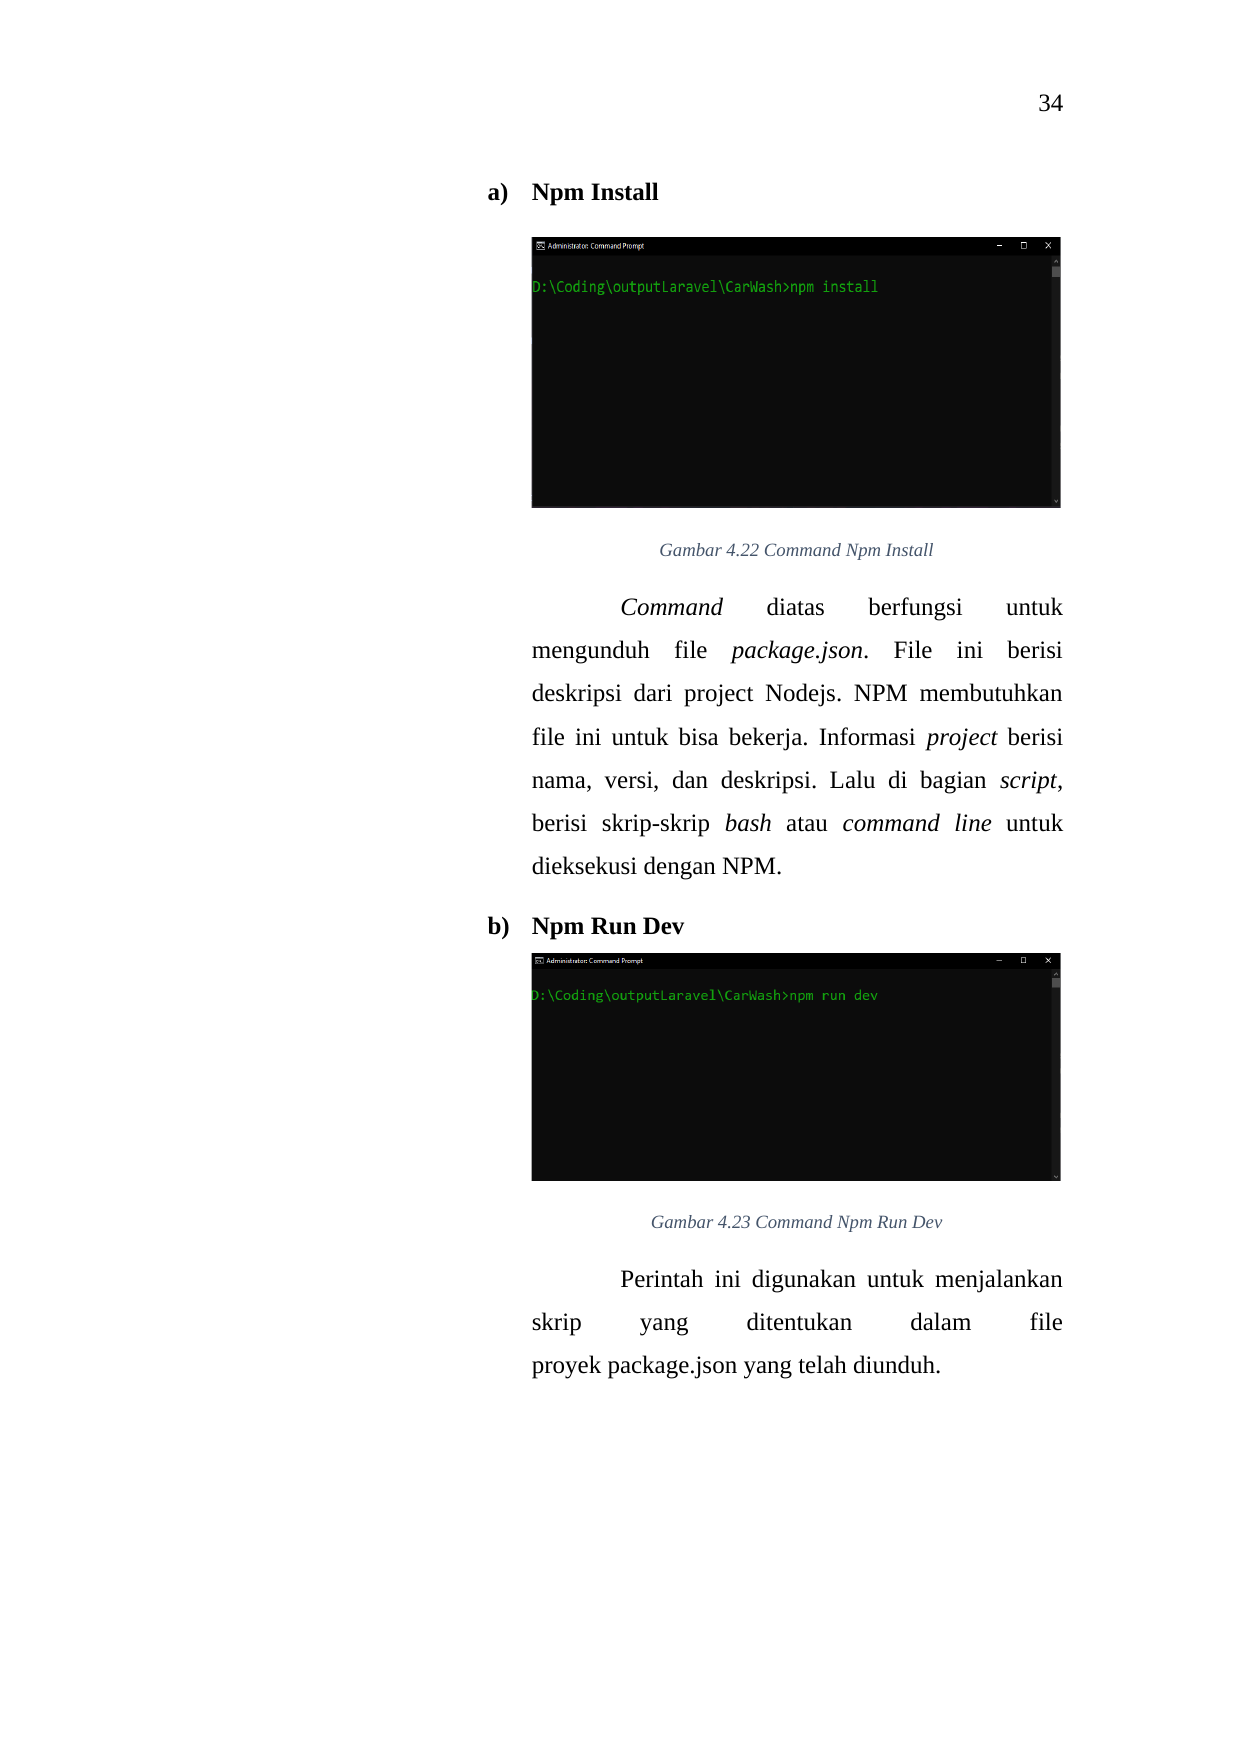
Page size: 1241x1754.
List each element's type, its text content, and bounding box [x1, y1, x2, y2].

text Command diatas berfungsi untuk mengunduh file package.json. File ini berisi deskripsi dari project Nodejs. NPM membutuhkan file ini untuk bisa bekerja. Informasi project berisi nama, versi, dan deskripsi. Lalu di bagian script, berisi skrip-skrip bash atau command line untuk dieksekusi dengan NPM. [532, 592, 1063, 880]
text Gambar 4.23 Command Npm Run Dev [532, 1211, 1063, 1233]
list Npm Install [487, 177, 1063, 206]
text Gambar 4.22 Command Npm Install [532, 539, 1063, 561]
list Npm Run Dev [487, 911, 1063, 939]
text Perintah ini digunakan untuk menjalankan skrip yang ditentukan dalam file proyek package.json yang telah diunduh. [532, 1264, 1063, 1379]
